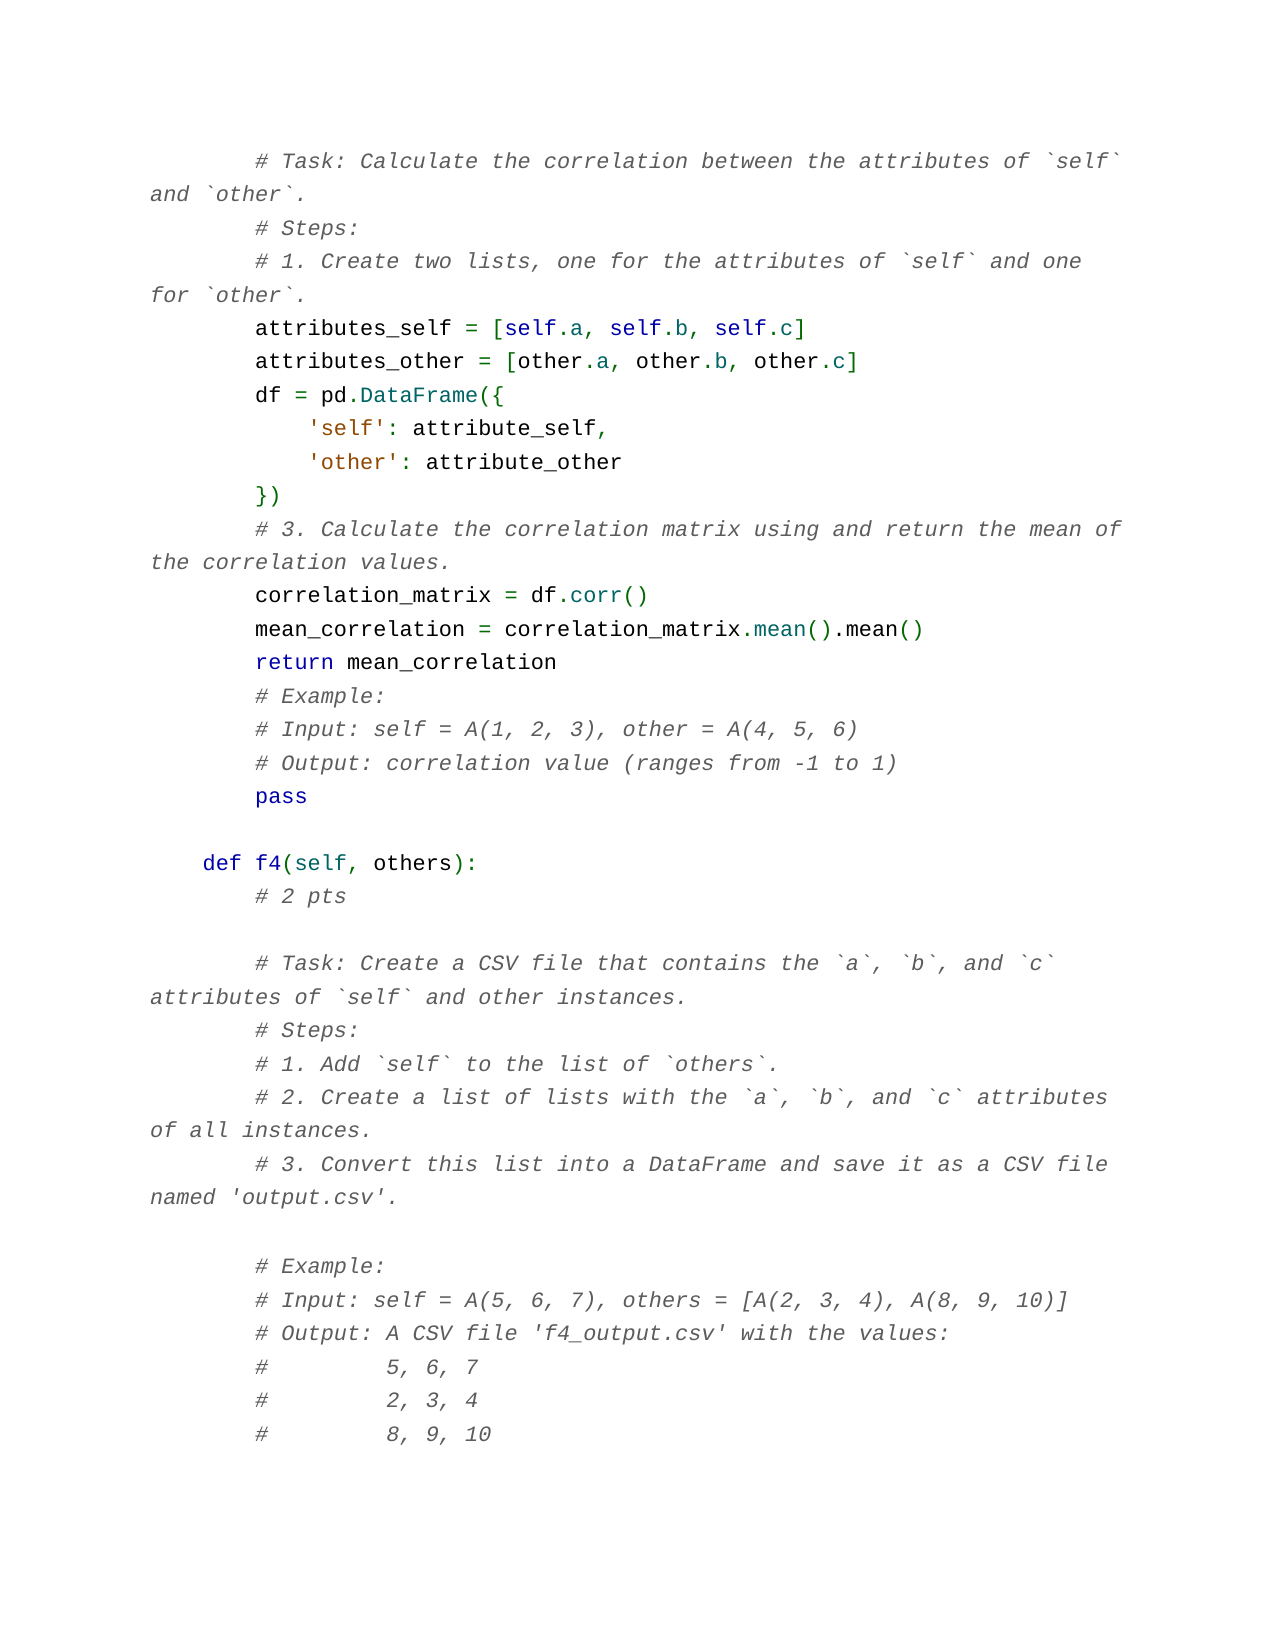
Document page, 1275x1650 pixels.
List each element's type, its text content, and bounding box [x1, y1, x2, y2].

text # Steps: [150, 1019, 1125, 1044]
text # Output: A CSV file 'f4_output.csv' with the values: [150, 1322, 1125, 1347]
text # 1. Add `self` to the list of `others`. [150, 1053, 1125, 1078]
text return mean_correlation [150, 652, 1125, 676]
text df = pd.DataFrame({ [150, 384, 1125, 409]
text # Task: Calculate the correlation between the attributes of `self` and `other`. [150, 150, 1125, 208]
text pass [150, 785, 1125, 810]
text # 2, 3, 4 [150, 1389, 1125, 1414]
text # Input: self = A(1, 2, 3), other = A(4, 5, 6) [150, 718, 1125, 743]
text def f4(self, others): [150, 852, 1125, 877]
text # 8, 9, 10 [150, 1423, 1125, 1447]
text }) [150, 484, 1125, 509]
text # 5, 6, 7 [150, 1356, 1125, 1381]
text # 1. Create two lists, one for the attributes of `self` and one for `other`. [150, 250, 1125, 308]
text # Input: self = A(5, 6, 7), others = [A(2, 3, 4), A(8, 9, 10)] [150, 1289, 1125, 1314]
text attributes_self = [self.a, self.b, self.c] [150, 317, 1125, 342]
text # Example: [150, 1256, 1125, 1280]
text # Steps: [150, 217, 1125, 242]
text 'self': attribute_self, [150, 417, 1125, 442]
text mean_correlation = correlation_matrix.mean().mean() [150, 618, 1125, 643]
text # 2. Create a list of lists with the `a`, `b`, and `c` attributes of all instances. [150, 1086, 1125, 1144]
text # 3. Calculate the correlation matrix using and return the mean of the correlation values. [150, 518, 1125, 576]
text 'other': attribute_other [150, 451, 1125, 476]
text # Example: [150, 685, 1125, 710]
text # Output: correlation value (ranges from -1 to 1) [150, 752, 1125, 777]
text # 3. Convert this list into a DataFrame and save it as a CSV file named 'output.csv'. [150, 1153, 1125, 1211]
text # Task: Create a CSV file that contains the `a`, `b`, and `c` attributes of `self` and other instances. [150, 952, 1125, 1011]
text attributes_other = [other.a, other.b, other.c] [150, 351, 1125, 375]
text correlation_matrix = df.corr() [150, 585, 1125, 609]
text # 2 pts [150, 886, 1125, 910]
